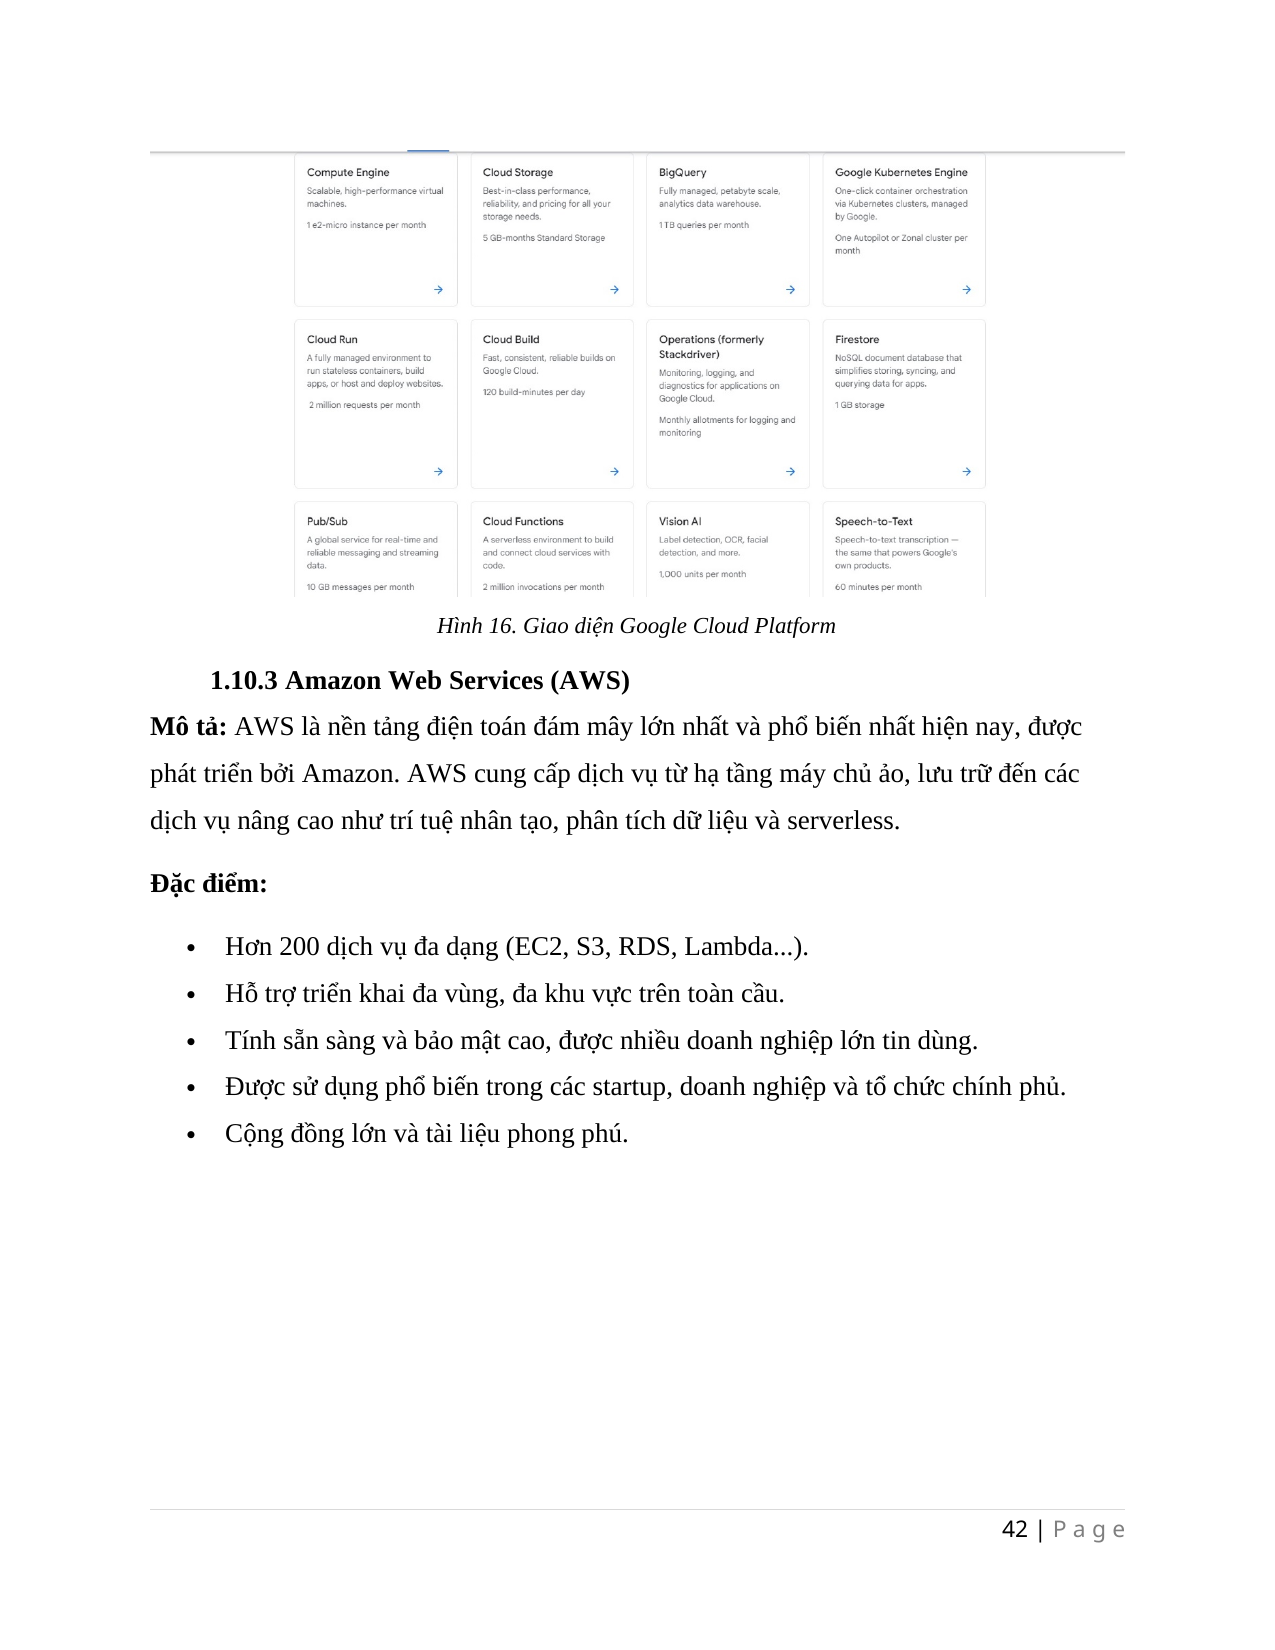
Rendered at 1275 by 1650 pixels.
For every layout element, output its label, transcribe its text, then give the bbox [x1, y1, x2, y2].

list Hơn 200 dịch vụ đa dạng (EC2, S3, RDS, Lambda...). [187, 930, 1125, 962]
text Đặc điểm: [150, 867, 1125, 898]
list Cộng đồng lớn và tài liệu phong phú. [187, 1117, 1125, 1148]
list Tính sẵn sàng và bảo mật cao, được nhiều doanh nghiệp lớn tin dùng. [187, 1024, 1125, 1055]
text Mô tả: AWS là nền tảng điện toán đám mây lớn nhất và phổ biến nhất hiện nay, được phát triển bởi Amazon. AWS cung cấp dịch vụ từ hạ tầng máy chủ ảo, lưu trữ đến các dịch vụ nâng cao như trí tuệ nhân tạo, phân tích dữ liệu và serverless. [150, 710, 1125, 835]
picture [150, 150, 1125, 597]
text Hình 16. Giao diện Google Cloud Platform [150, 612, 1125, 638]
list Amazon Web Services (AWS) [210, 664, 1125, 695]
list Hỗ trợ triển khai đa vùng, đa khu vực trên toàn cầu. [187, 977, 1125, 1008]
list Được sử dụng phổ biến trong các startup, doanh nghiệp và tổ chức chính phủ. [187, 1070, 1125, 1102]
